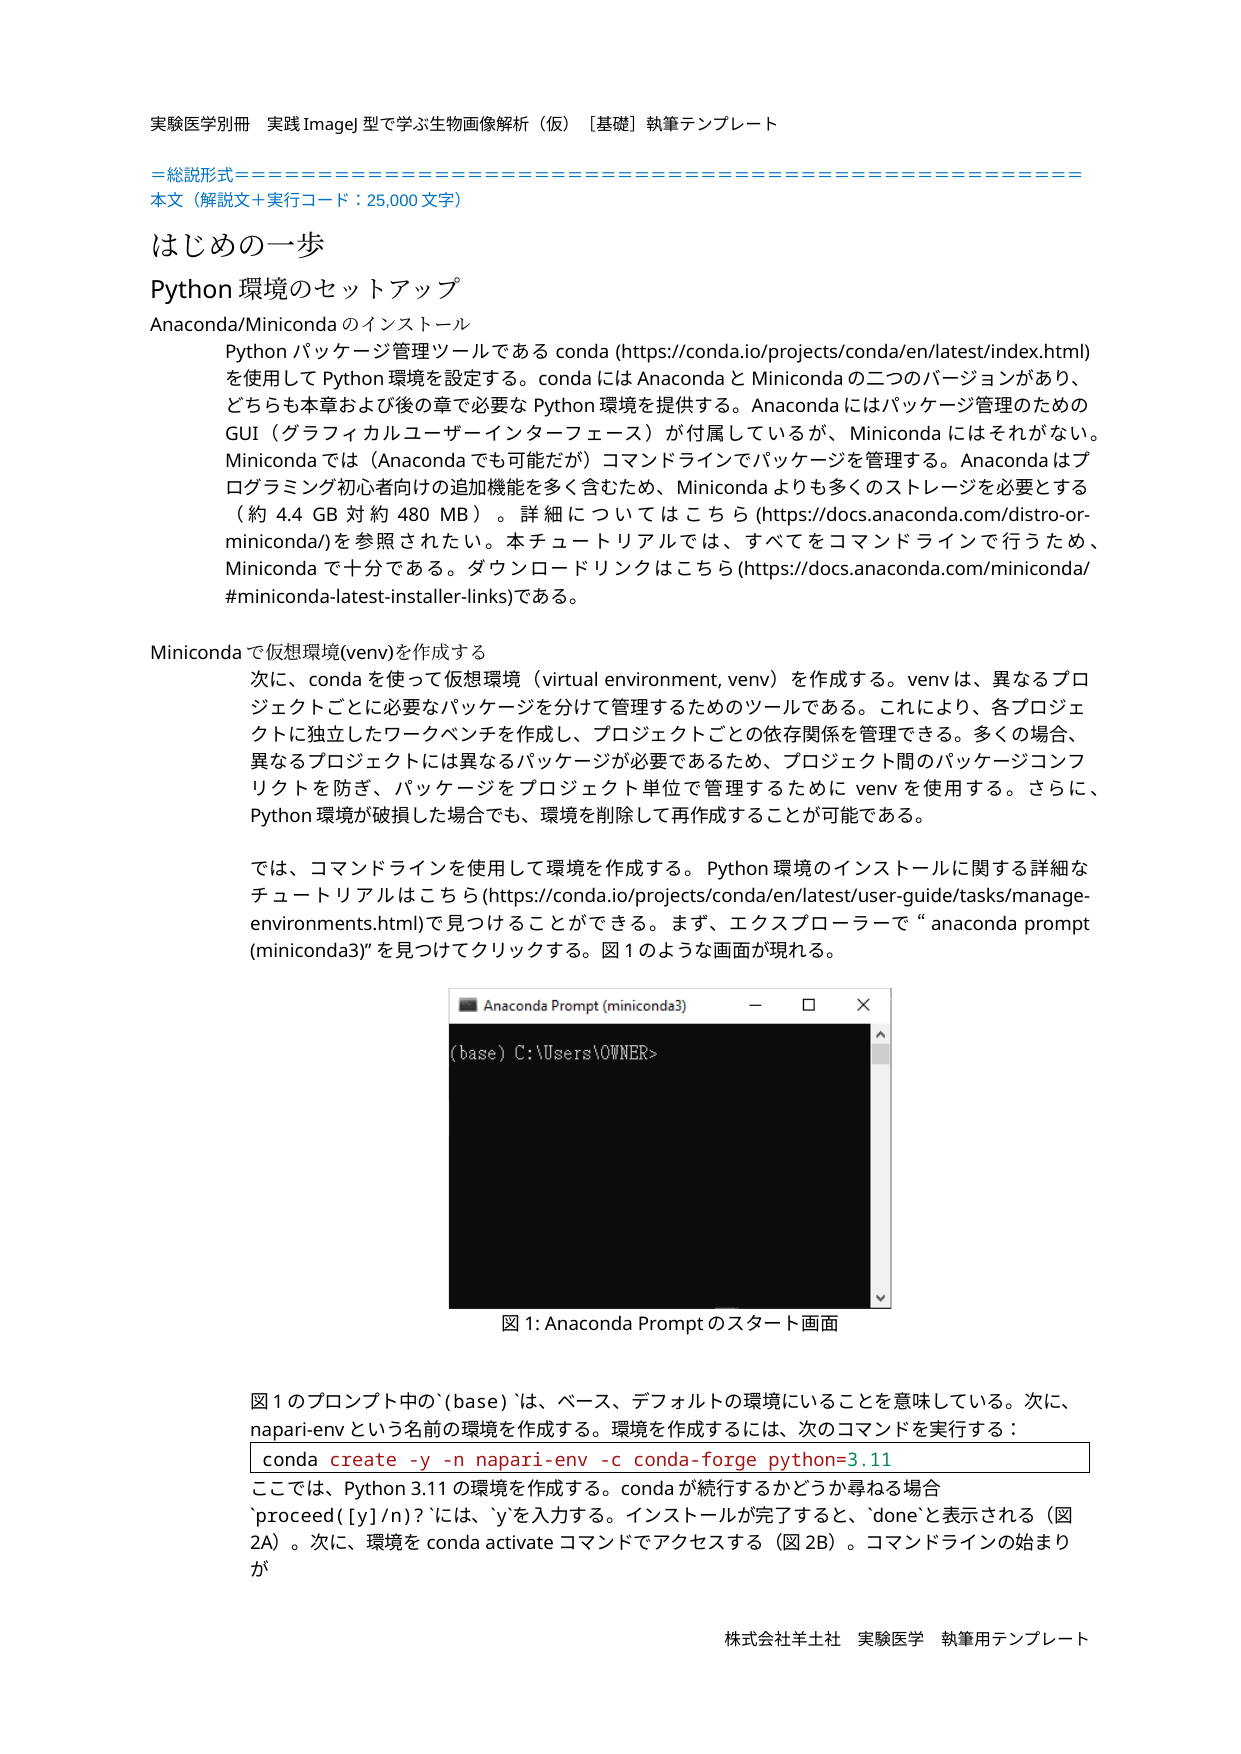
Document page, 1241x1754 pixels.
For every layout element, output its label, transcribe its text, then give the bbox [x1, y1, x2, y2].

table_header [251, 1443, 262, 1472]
picture [448, 988, 892, 1309]
text ここでは、Python 3.11の環境を作成する。condaが続行するかどうか尋ねる場合`proceed([y]/n)? `には、`y`を入力する。インストールが完了すると、`done`と表示される（図2A）。次に、環境を conda activate コマンドでアクセスする（図2B）。コマンドラインの始まりが [250, 1473, 1090, 1582]
subtitle Python環境のセットアップ [150, 269, 1090, 305]
text 本文（解説文＋実行コード：25,000文字） [150, 187, 1090, 211]
text 図1のプロンプト中の`(base) `は、ベース、デフォルトの環境にいることを意味している。次に、napari-envという名前の環境を作成する。環境を作成するには、次のコマンドを実行する： [250, 1387, 1090, 1442]
text ＝総説形式＝＝＝＝＝＝＝＝＝＝＝＝＝＝＝＝＝＝＝＝＝＝＝＝＝＝＝＝＝＝＝＝＝＝＝＝＝＝＝＝＝＝＝＝＝＝＝＝＝＝＝ [150, 162, 1090, 187]
subtitle はじめの一歩 [150, 223, 1090, 265]
text 図1: Anaconda Promptのスタート画面 [250, 1309, 1090, 1336]
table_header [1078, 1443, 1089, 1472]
text 次に、condaを使って仮想環境（virtual environment, venv）を作成する。venvは、異なるプロジェクトごとに必要なパッケージを分けて管理するためのツールである。これにより、各プロジェクトに独立したワークベンチを作成し、プロジェクトごとの依存関係を管理できる。多くの場合、異なるプロジェクトには異なるパッケージが必要であるため、プロジェクト間のパッケージコンフリクトを防ぎ、パッケージをプロジェクト単位で管理するためにvenvを使用する。さらに、Python環境が破損した場合でも、環境を削除して再作成することが可能である。 [250, 665, 1090, 828]
subtitle Anaconda/Minicondaのインストール [150, 309, 1090, 337]
list Pythonパッケージ管理ツールであるconda (https://conda.io/projects/conda/en/latest/index.html) を使用してPython環境を設定する。condaにはAnacondaとMinicondaの二つのバージョンがあり、どちらも本章および後の章で必要なPython環境を提供する。Anacondaにはパッケージ管理のためのGUI（グラフィカルユーザーインターフェース）が付属しているが、Minicondaにはそれがない。Minicondaでは（Anacondaでも可能だが）コマンドラインでパッケージを管理する。Anacondaはプログラミング初心者向けの追加機能を多く含むため、Minicondaよりも多くのストレージを必要とする（約4.4 GB対約480 MB）。詳細についてはこちら(https://docs.anaconda.com/distro-or-miniconda/)を参照されたい。本チュートリアルでは、すべてをコマンドラインで行うため、Minicondaで十分である。ダウンロードリンクはこちら(https://docs.anaconda.com/miniconda/#miniconda-latest-installer-links)である。 [225, 337, 1090, 608]
text では、コマンドラインを使用して環境を作成する。Python環境のインストールに関する詳細なチュートリアルはこちら(https://conda.io/projects/conda/en/latest/user-guide/tasks/manage-environments.html)で見つけることができる。まず、エクスプローラーで “anaconda prompt (miniconda3)” を見つけてクリックする。図1のような画面が現れる。 [250, 854, 1090, 962]
subtitle Minicondaで仮想環境(venv)を作成する [150, 638, 1090, 665]
